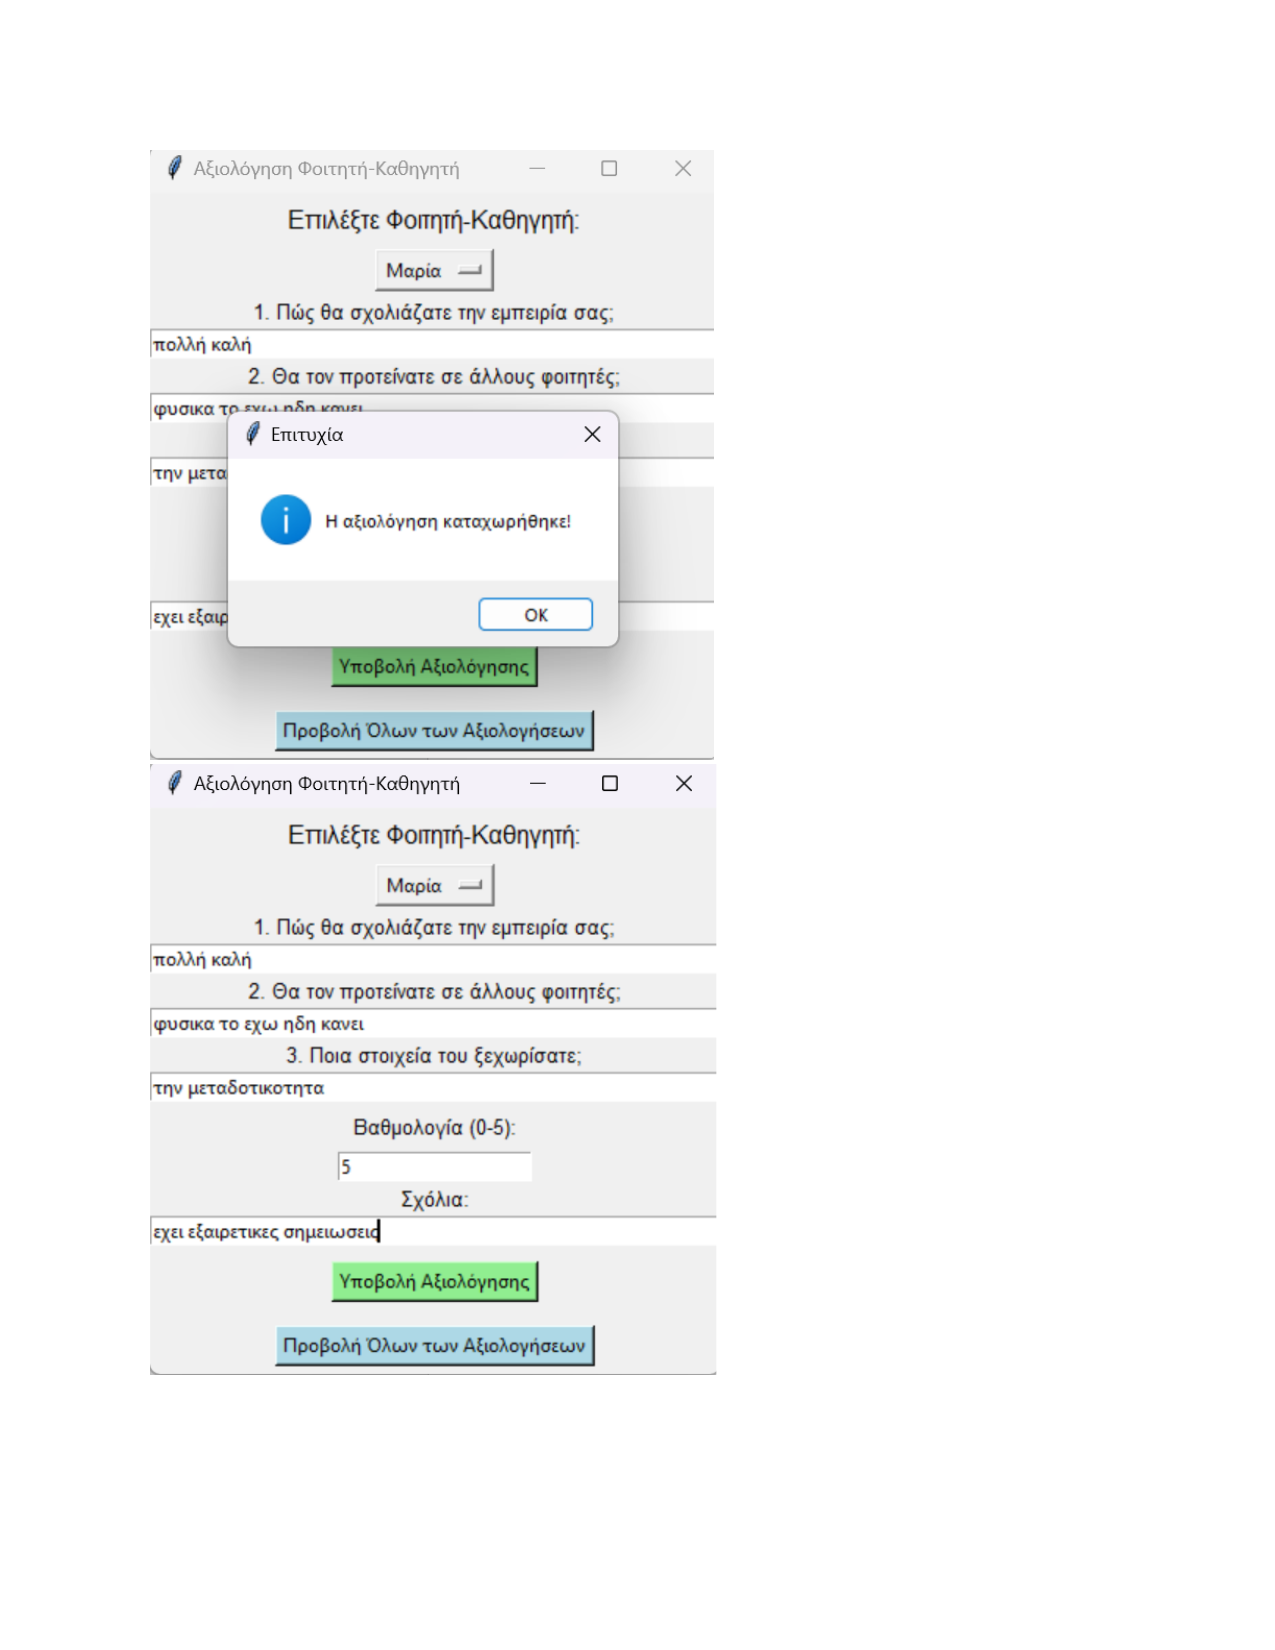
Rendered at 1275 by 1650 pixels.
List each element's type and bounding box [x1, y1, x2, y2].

picture [150, 764, 717, 1375]
picture [150, 150, 714, 760]
